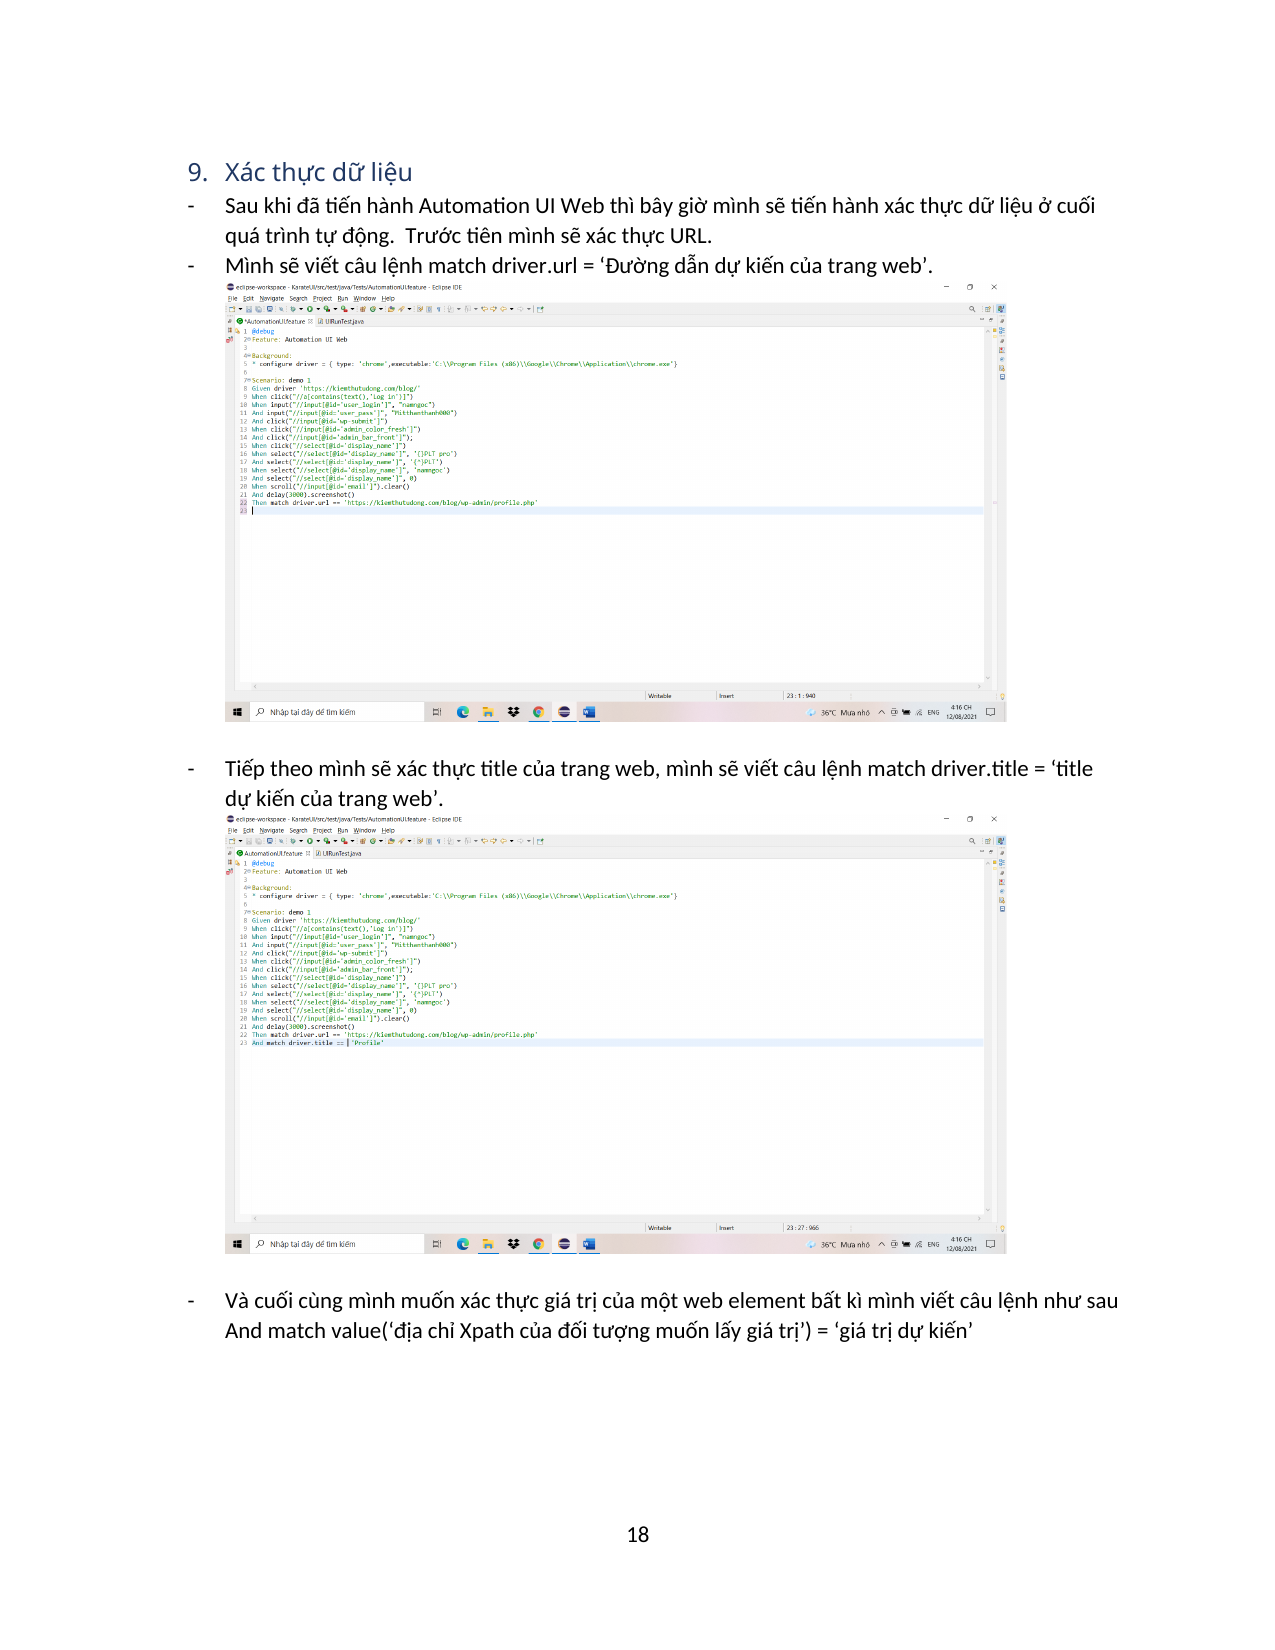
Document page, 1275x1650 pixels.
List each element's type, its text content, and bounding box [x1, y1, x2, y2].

subtitle Xác thực dữ liệu [187, 154, 1125, 188]
picture [225, 814, 1007, 1254]
list Sau khi đã tiến hành Automation UI Web thì bây giờ mình sẽ tiến hành xác thực dữ liệu ở cuối quá trình tự động. Trước tiên mình sẽ xác thực URL. [187, 191, 1125, 249]
picture [225, 281, 1007, 722]
list Tiếp theo mình sẽ xác thực title của trang web, mình sẽ viết câu lệnh match driver.title = ‘title dự kiến của trang web’. [187, 754, 1125, 812]
list Mình sẽ viết câu lệnh match driver.url = ‘Đường dẫn dự kiến của trang web’. [187, 251, 1125, 279]
list Và cuối cùng mình muốn xác thực giá trị của một web element bất kì mình viết câu lệnh như sau And match value(‘địa chỉ Xpath của đối tượng muốn lấy giá trị’) = ‘giá trị dự kiến’ [187, 1286, 1125, 1344]
